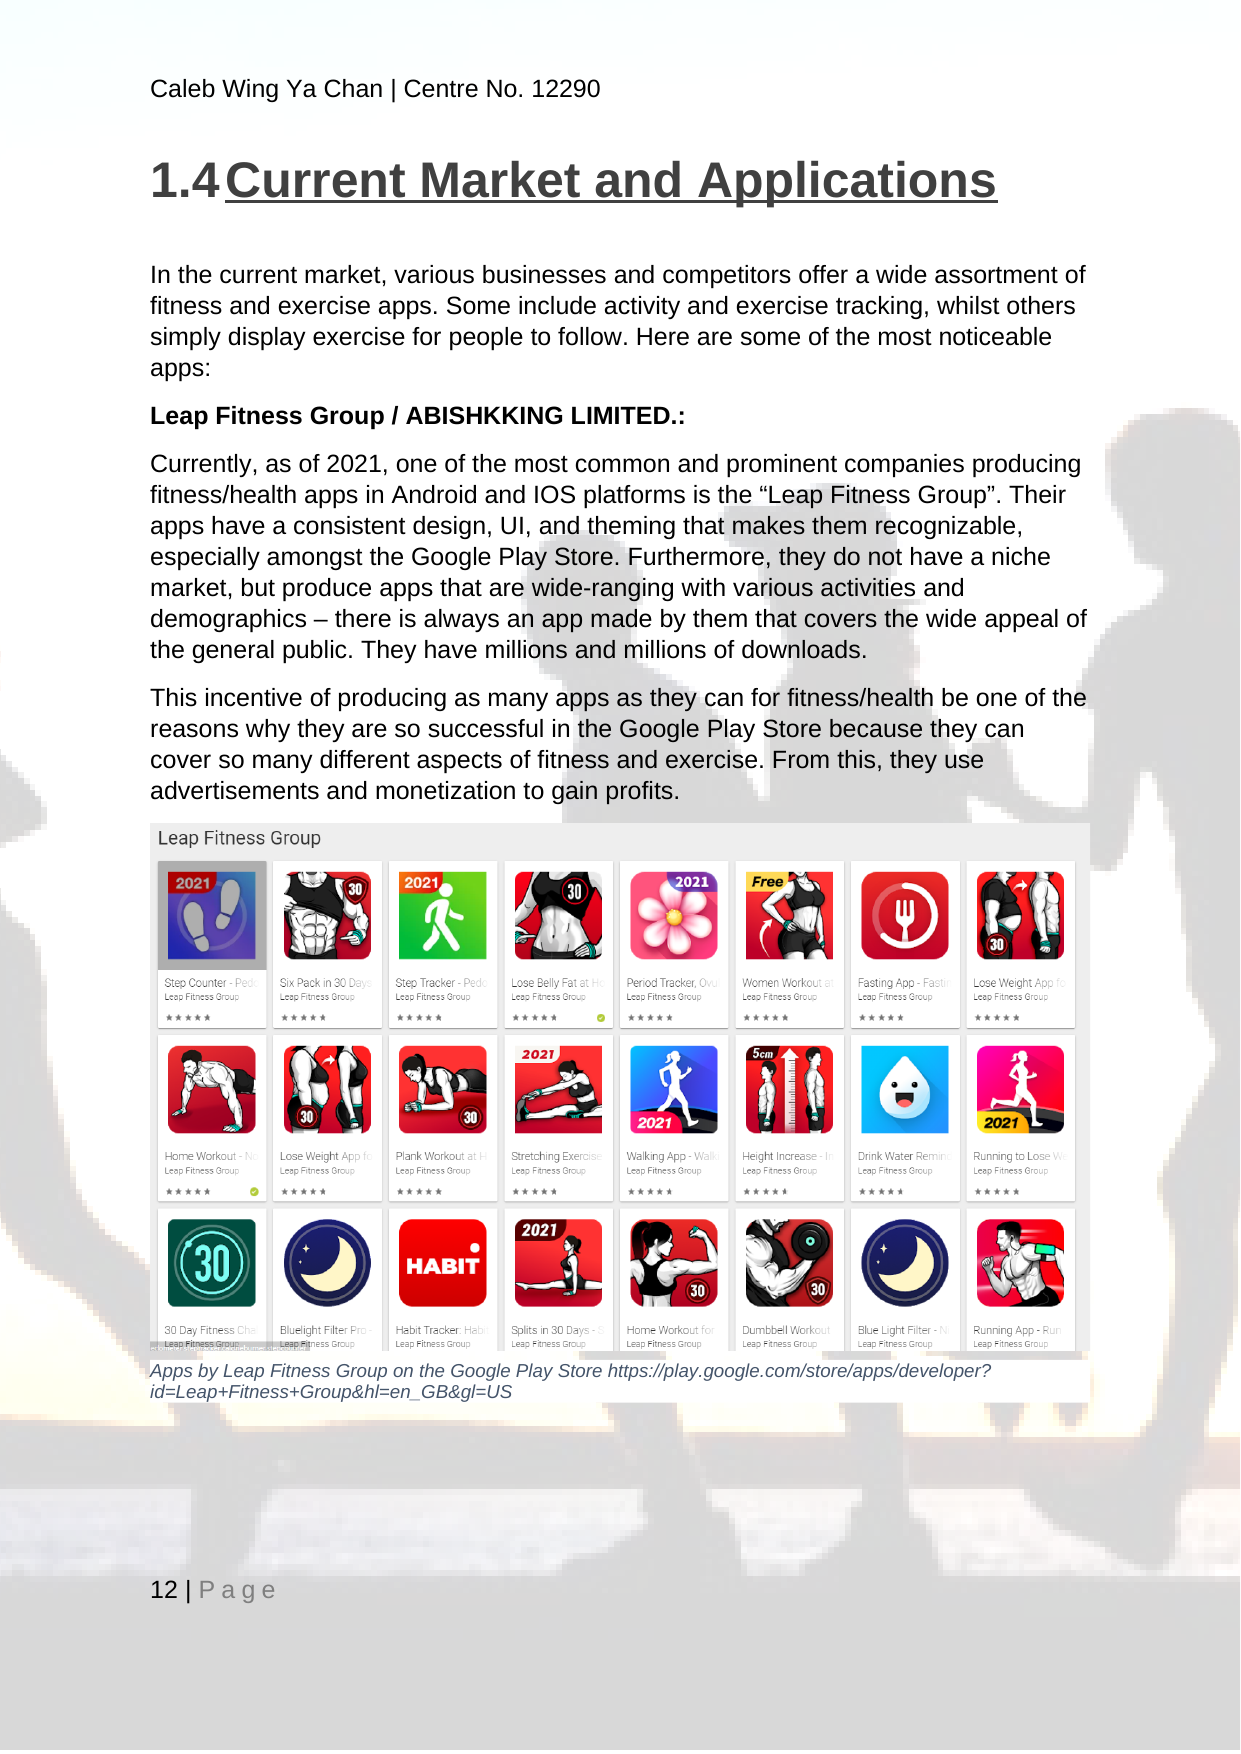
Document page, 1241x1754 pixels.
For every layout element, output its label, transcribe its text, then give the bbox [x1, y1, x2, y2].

text This incentive of producing as many apps as they can for fitness/health be one of the reasons why they are so successful in the Google Play Store because they can cover so many different aspects of fitness and exercise. From this, they use advertisements and monetization to gain profits. [150, 682, 1090, 804]
text Leap Fitness Group / ABISHKKING LIMITED.: [150, 401, 1090, 429]
text Currently, as of 2021, one of the most common and prominent companies producing fitness/health apps in Android and IOS platforms is the “Leap Fitness Group”. Their apps have a consistent design, UI, and theming that makes them recognizable, especially amongst the Google Play Store. Furthermore, they do not have a niche market, but produce apps that are wide-ranging with various activities and demographics – there is always an app made by them that covers the wide appeal of the general public. They have millions and millions of downloads. [150, 448, 1090, 663]
subtitle Current Market and Applications [150, 150, 1090, 208]
text In the current market, various businesses and competitors offer a wide assortment of fitness and exercise apps. Some include activity and exercise tracking, whilst others simply display exercise for people to follow. Here are some of the most noticeable apps: [150, 260, 1090, 382]
picture [150, 823, 1091, 1351]
